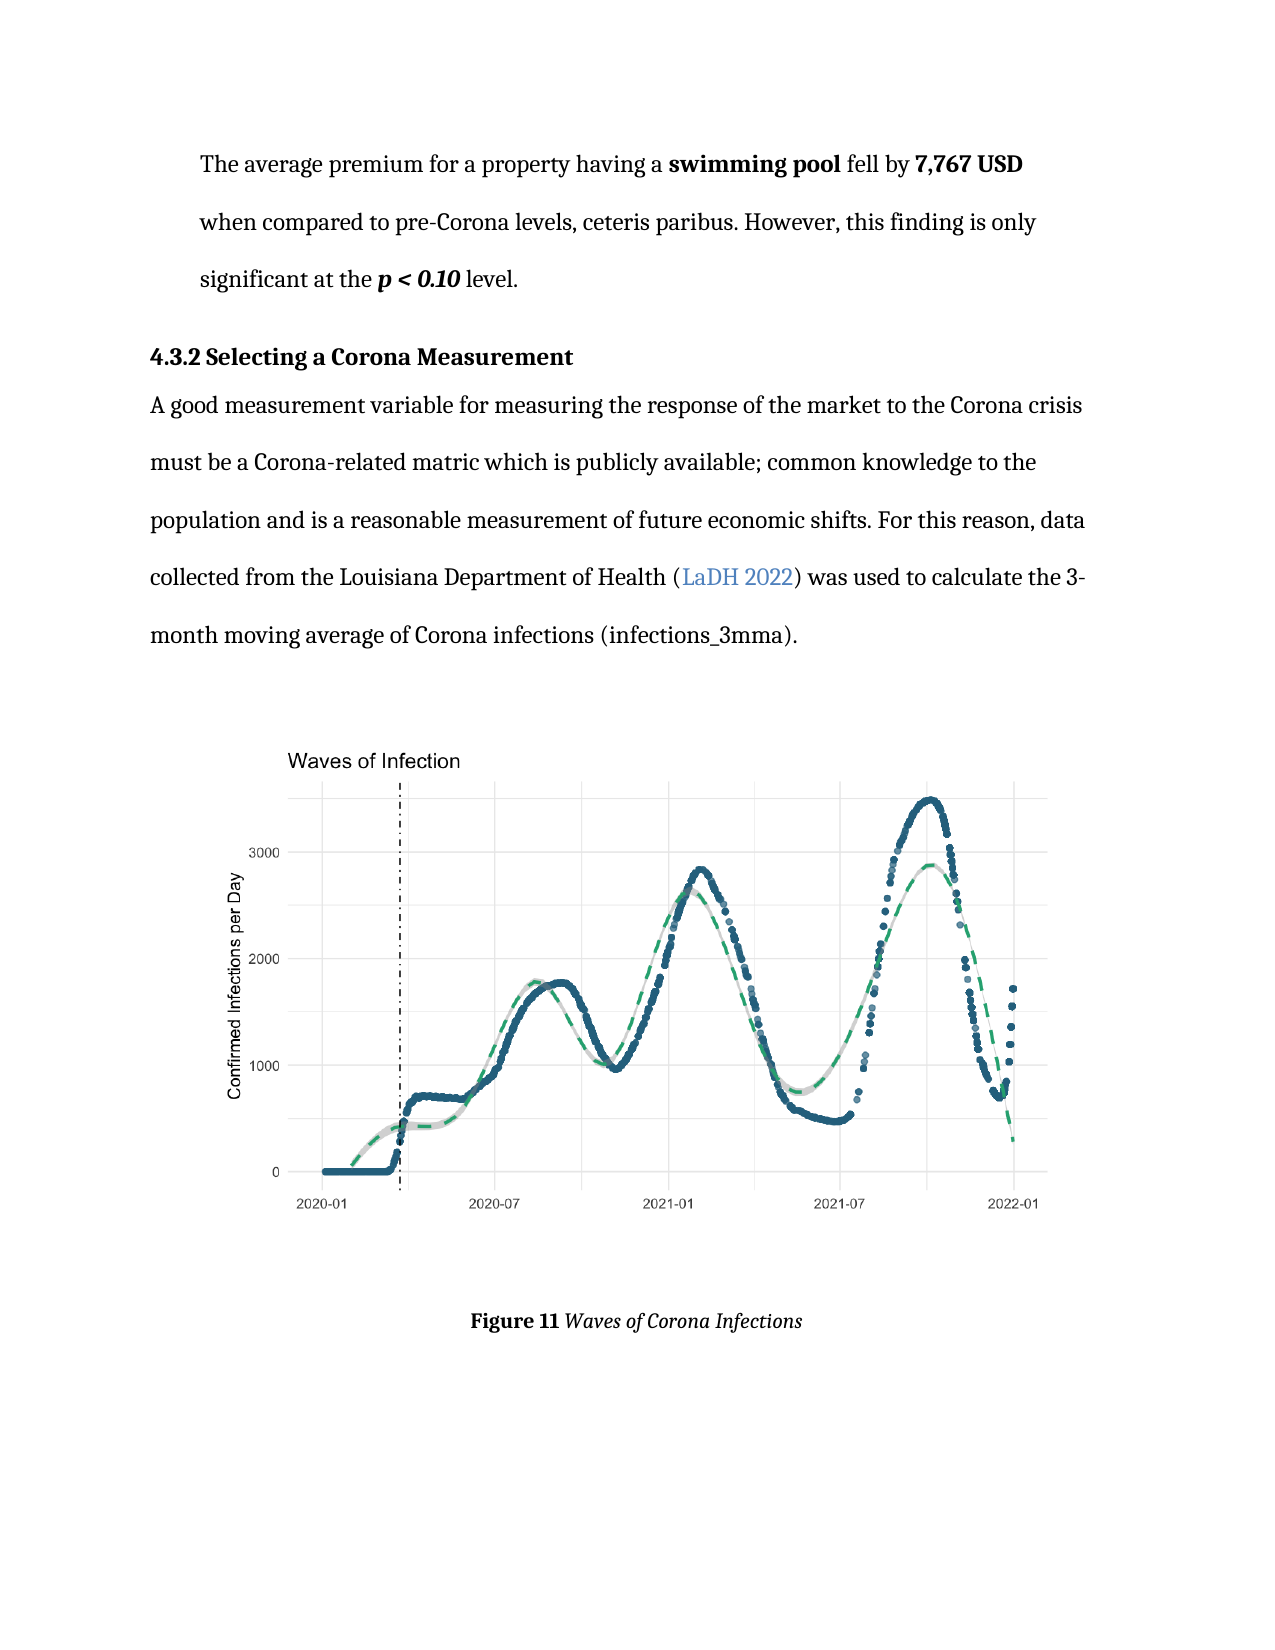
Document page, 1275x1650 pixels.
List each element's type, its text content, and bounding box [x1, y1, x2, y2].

text A good measurement variable for measuring the response of the market to the Corona crisis must be a Corona-related matric which is publicly available; common knowledge to the population and is a reasonable measurement of future economic shifts. For this reason, data collected from the Louisiana Department of Health (LaDH 2022) was used to calculate the 3-month moving average of Corona infections (infections_3mma). [150, 391, 1125, 649]
text The average premium for a property having a swimming pool fell by 7,767 USD when compared to pre-Corona levels, ceteris paribus. However, this finding is only significant at the p < 0.10 level. [200, 150, 1075, 294]
subtitle 4.3.2 Selecting a Corona Measurement [150, 343, 1125, 372]
text Figure 11 Waves of Corona Infections [150, 1309, 1125, 1334]
picture [219, 744, 1056, 1262]
